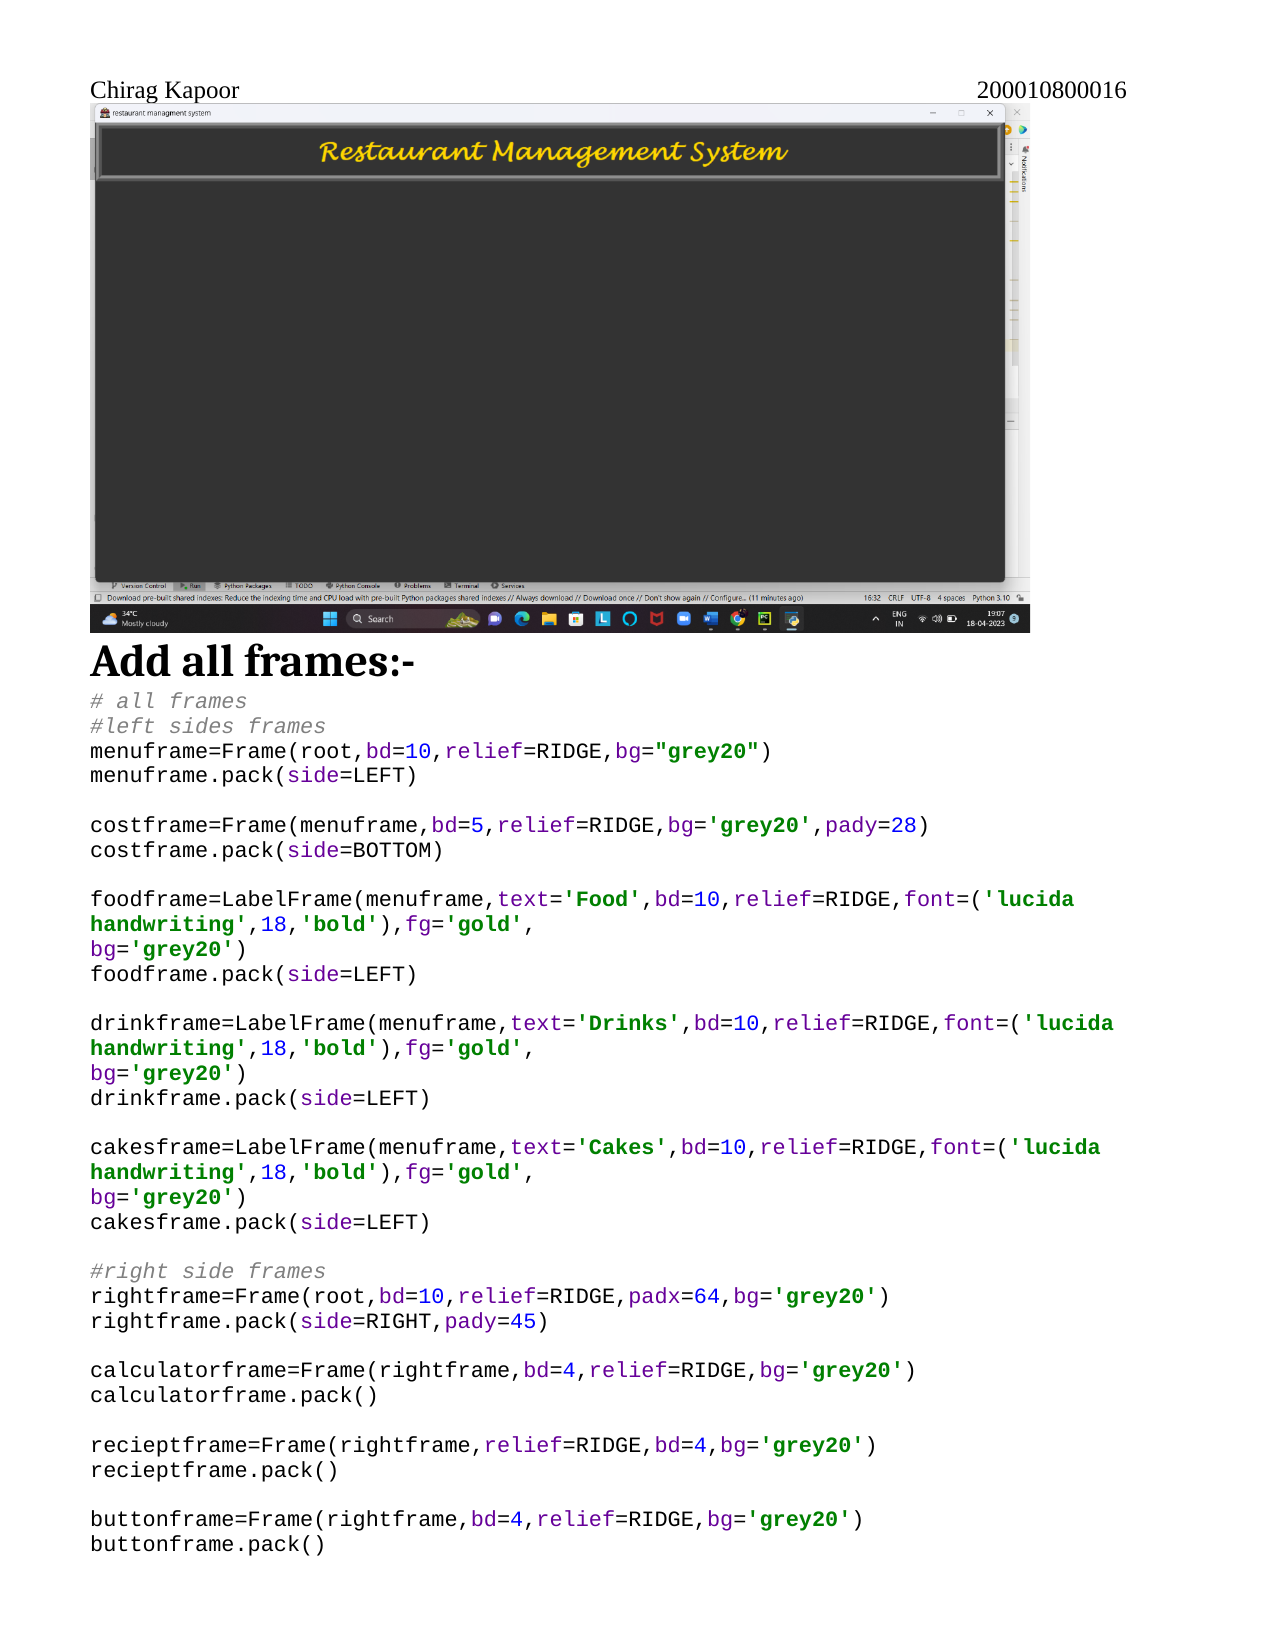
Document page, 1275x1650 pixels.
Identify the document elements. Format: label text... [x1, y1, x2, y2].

picture [90, 103, 1031, 633]
text Add all frames:- [90, 635, 1134, 687]
text # all frames #left sides frames menuframe=Frame(root,bd=10,relief=RIDGE,bg="grey20") menuframe.pack(side=LEFT) costframe=Frame(menuframe,bd=5,relief=RIDGE,bg='grey20',pady=28) costframe.pack(side=BOTTOM) foodframe=LabelFrame(menuframe,text='Food',bd=10,relief=RIDGE,font=('lucida handwriting',18,'bold'),fg='gold', bg='grey20') foodframe.pack(side=LEFT) drinkframe=LabelFrame(menuframe,text='Drinks',bd=10,relief=RIDGE,font=('lucida handwriting',18,'bold'),fg='gold', bg='grey20') drinkframe.pack(side=LEFT) cakesframe=LabelFrame(menuframe,text='Cakes',bd=10,relief=RIDGE,font=('lucida handwriting',18,'bold'),fg='gold', bg='grey20') cakesframe.pack(side=LEFT) #right side frames rightframe=Frame(root,bd=10,relief=RIDGE,padx=64,bg='grey20') rightframe.pack(side=RIGHT,pady=45) calculatorframe=Frame(rightframe,bd=4,relief=RIDGE,bg='grey20') calculatorframe.pack() recieptframe=Frame(rightframe,relief=RIDGE,bd=4,bg='grey20') recieptframe.pack() buttonframe=Frame(rightframe,bd=4,relief=RIDGE,bg='grey20') buttonframe.pack() [90, 690, 1215, 1558]
